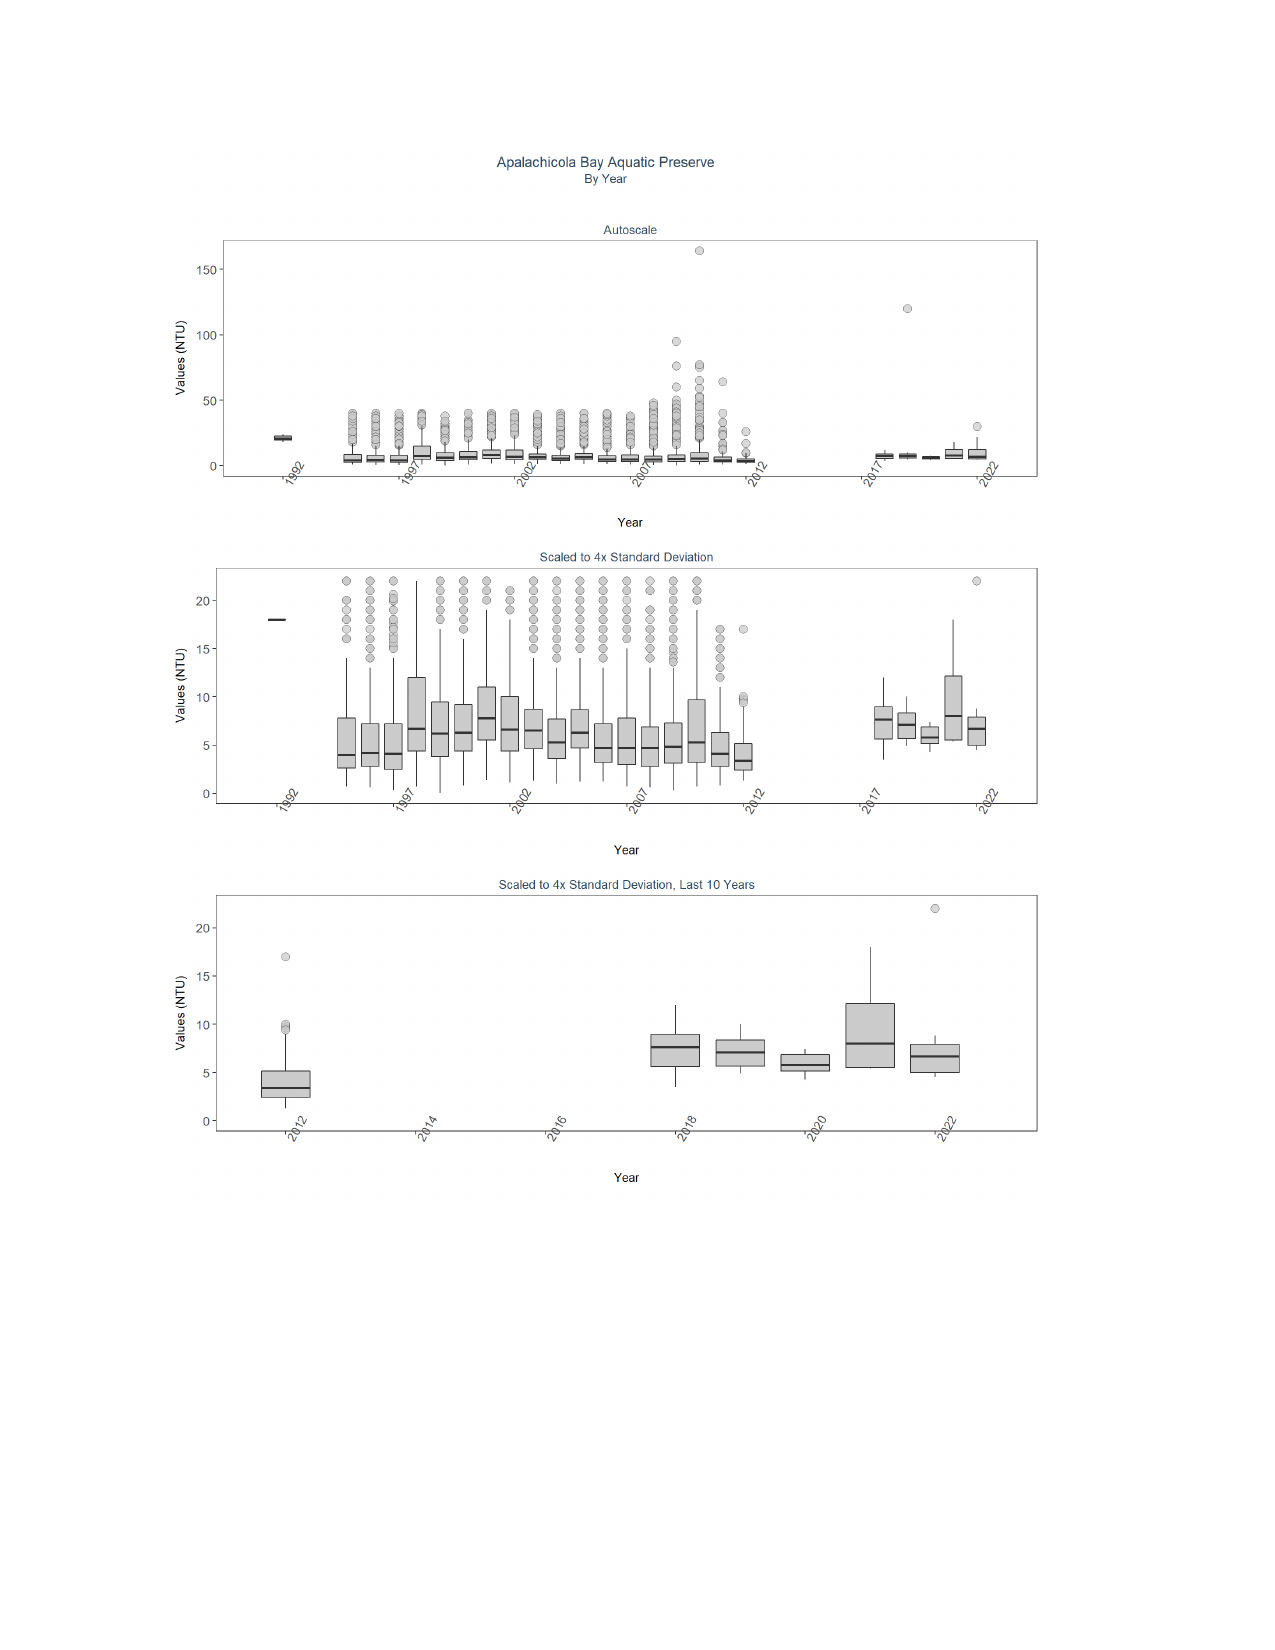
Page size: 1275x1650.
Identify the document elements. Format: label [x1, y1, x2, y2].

picture [168, 150, 1044, 1200]
